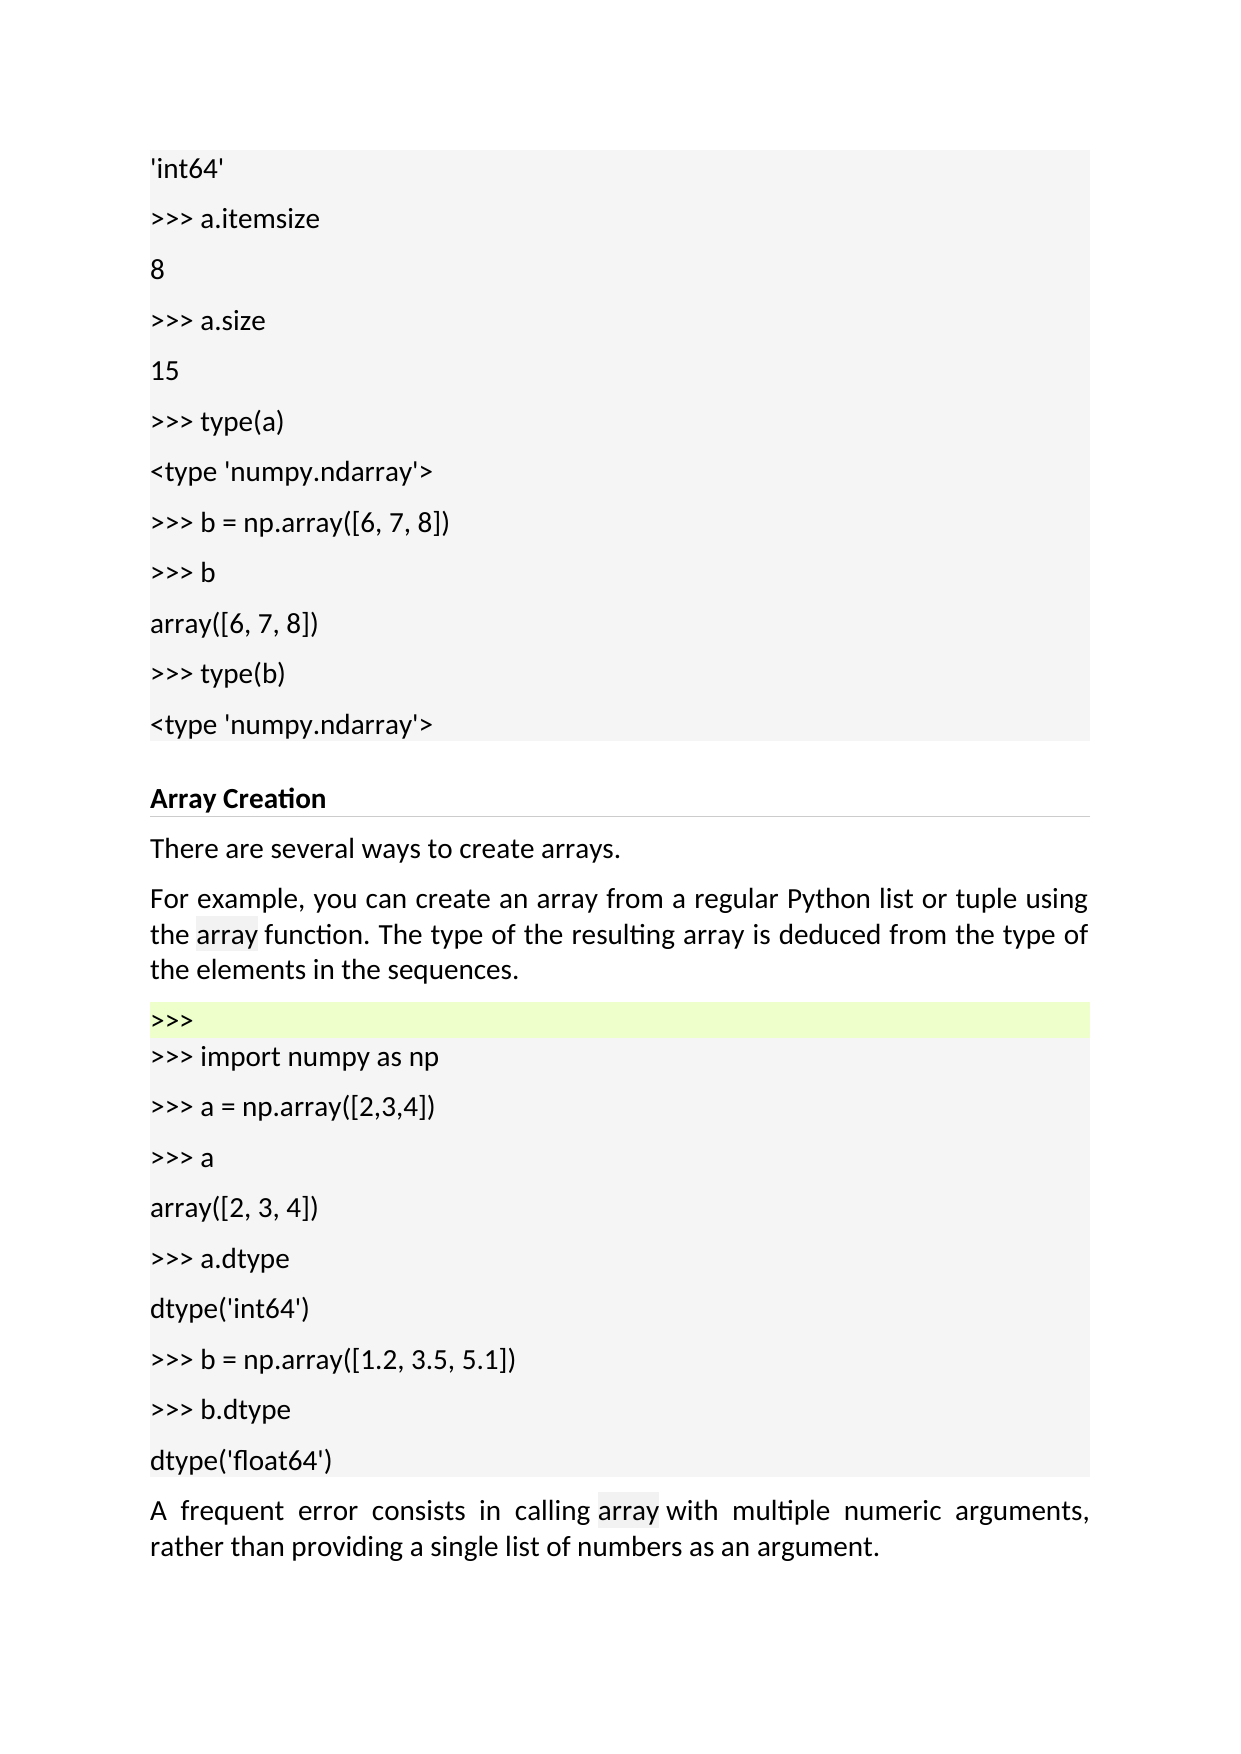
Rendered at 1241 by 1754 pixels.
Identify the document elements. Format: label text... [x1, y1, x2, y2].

text 8 [150, 251, 1090, 287]
text array([2, 3, 4]) [150, 1189, 1090, 1225]
text A frequent error consists in calling array with multiple numeric arguments, rather than providing a single list of numbers as an argument. [150, 1492, 1090, 1563]
text >>> import numpy as np [150, 1038, 1090, 1073]
text >>> type(b) [150, 655, 1090, 691]
text dtype('float64') [150, 1442, 1090, 1477]
text >>> b.dtype [150, 1391, 1090, 1427]
text >>> a [150, 1139, 1090, 1174]
text >>> type(a) [150, 403, 1090, 438]
text >>> a.dtype [150, 1240, 1090, 1275]
text For example, you can create an array from a regular Python list or tuple using the array function. The type of the resulting array is deduced from the type of the elements in the sequences. [150, 880, 1090, 987]
text 'int64' [150, 150, 1090, 186]
text >>> a.itemsize [150, 201, 1090, 236]
text >>> b [150, 554, 1090, 590]
text >>> b = np.array([1.2, 3.5, 5.1]) [150, 1341, 1090, 1376]
text <type 'numpy.ndarray'> [150, 453, 1090, 489]
text >>> b = np.array([6, 7, 8]) [150, 504, 1090, 539]
text >>> a = np.array([2,3,4]) [150, 1088, 1090, 1124]
text >>> [150, 1002, 1090, 1038]
text There are several ways to create arrays. [150, 830, 1090, 865]
text dtype('int64') [150, 1290, 1090, 1326]
text 15 [150, 352, 1090, 388]
text array([6, 7, 8]) [150, 605, 1090, 640]
text <type 'numpy.ndarray'> [150, 706, 1090, 741]
text >>> a.size [150, 302, 1090, 337]
text Array Creation [150, 756, 1090, 816]
